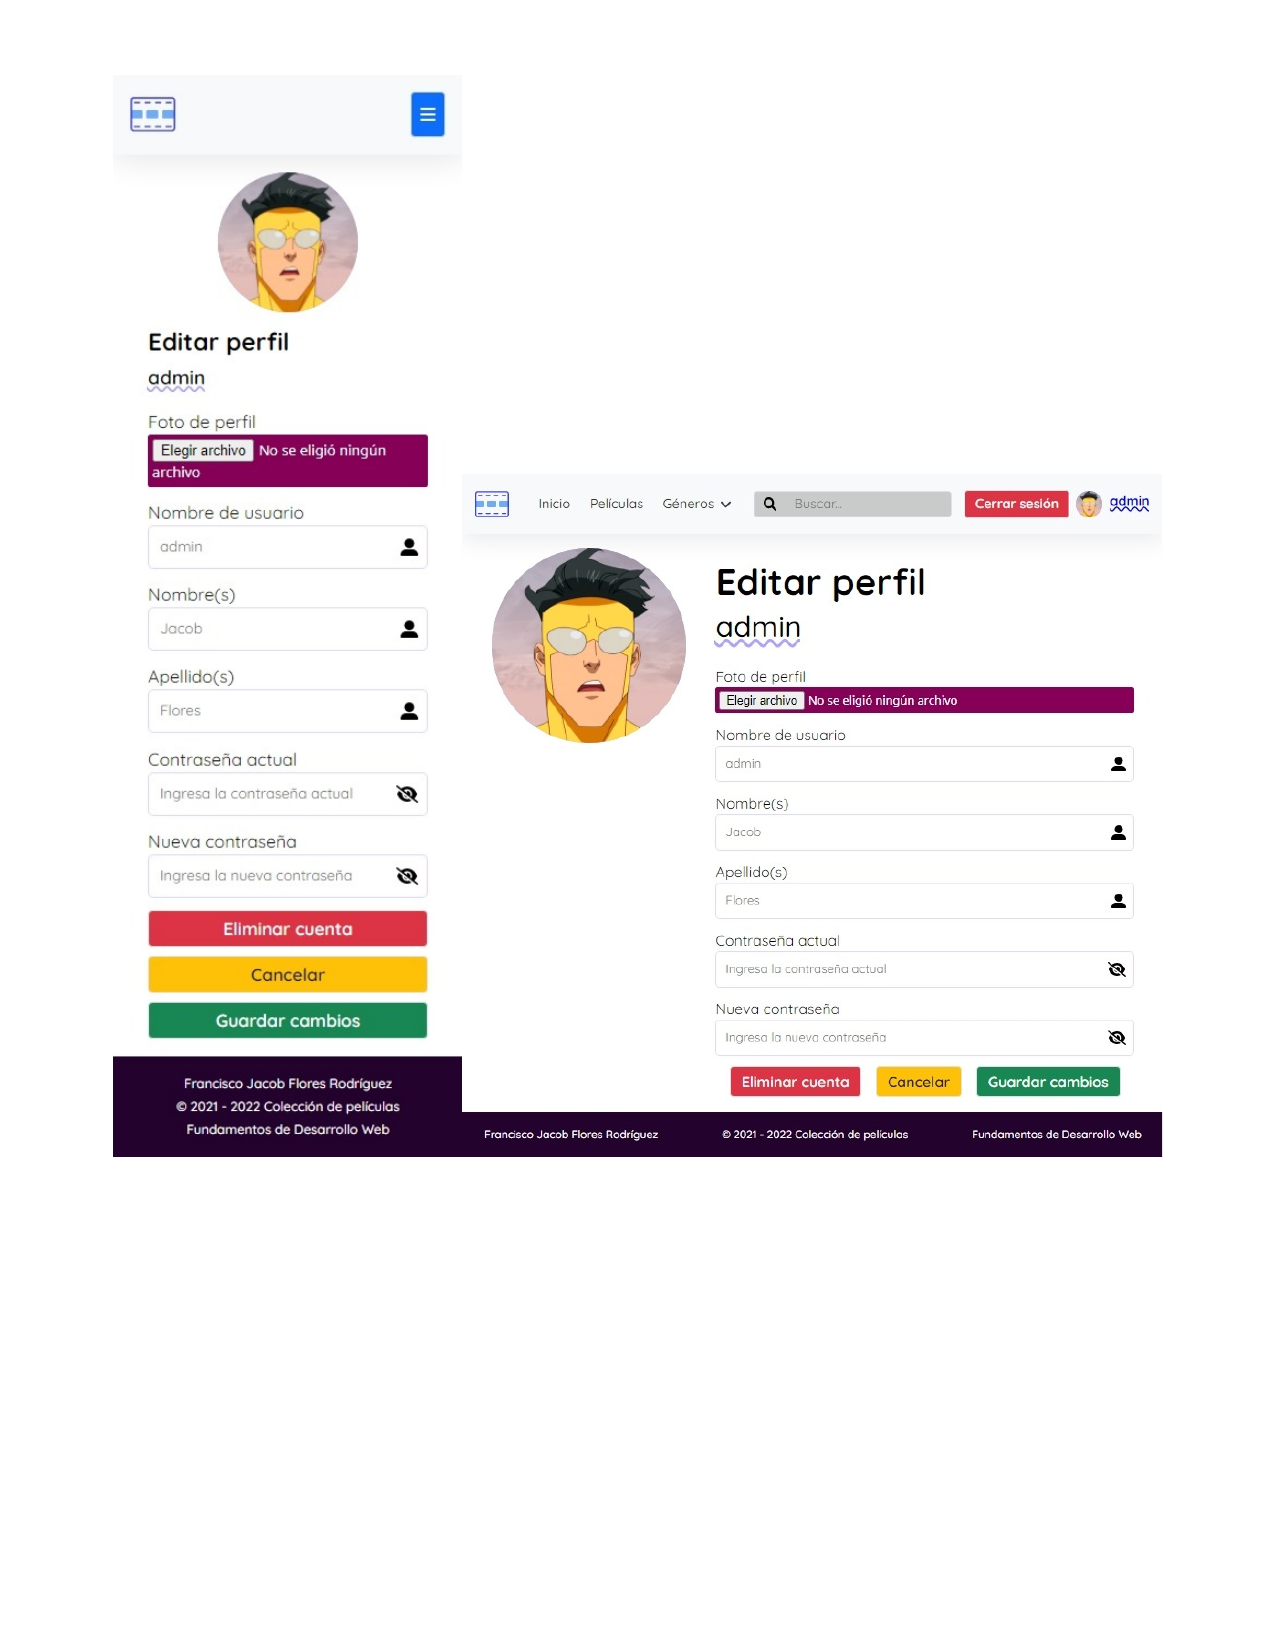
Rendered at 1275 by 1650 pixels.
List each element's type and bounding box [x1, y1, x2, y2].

picture [113, 75, 1163, 1157]
